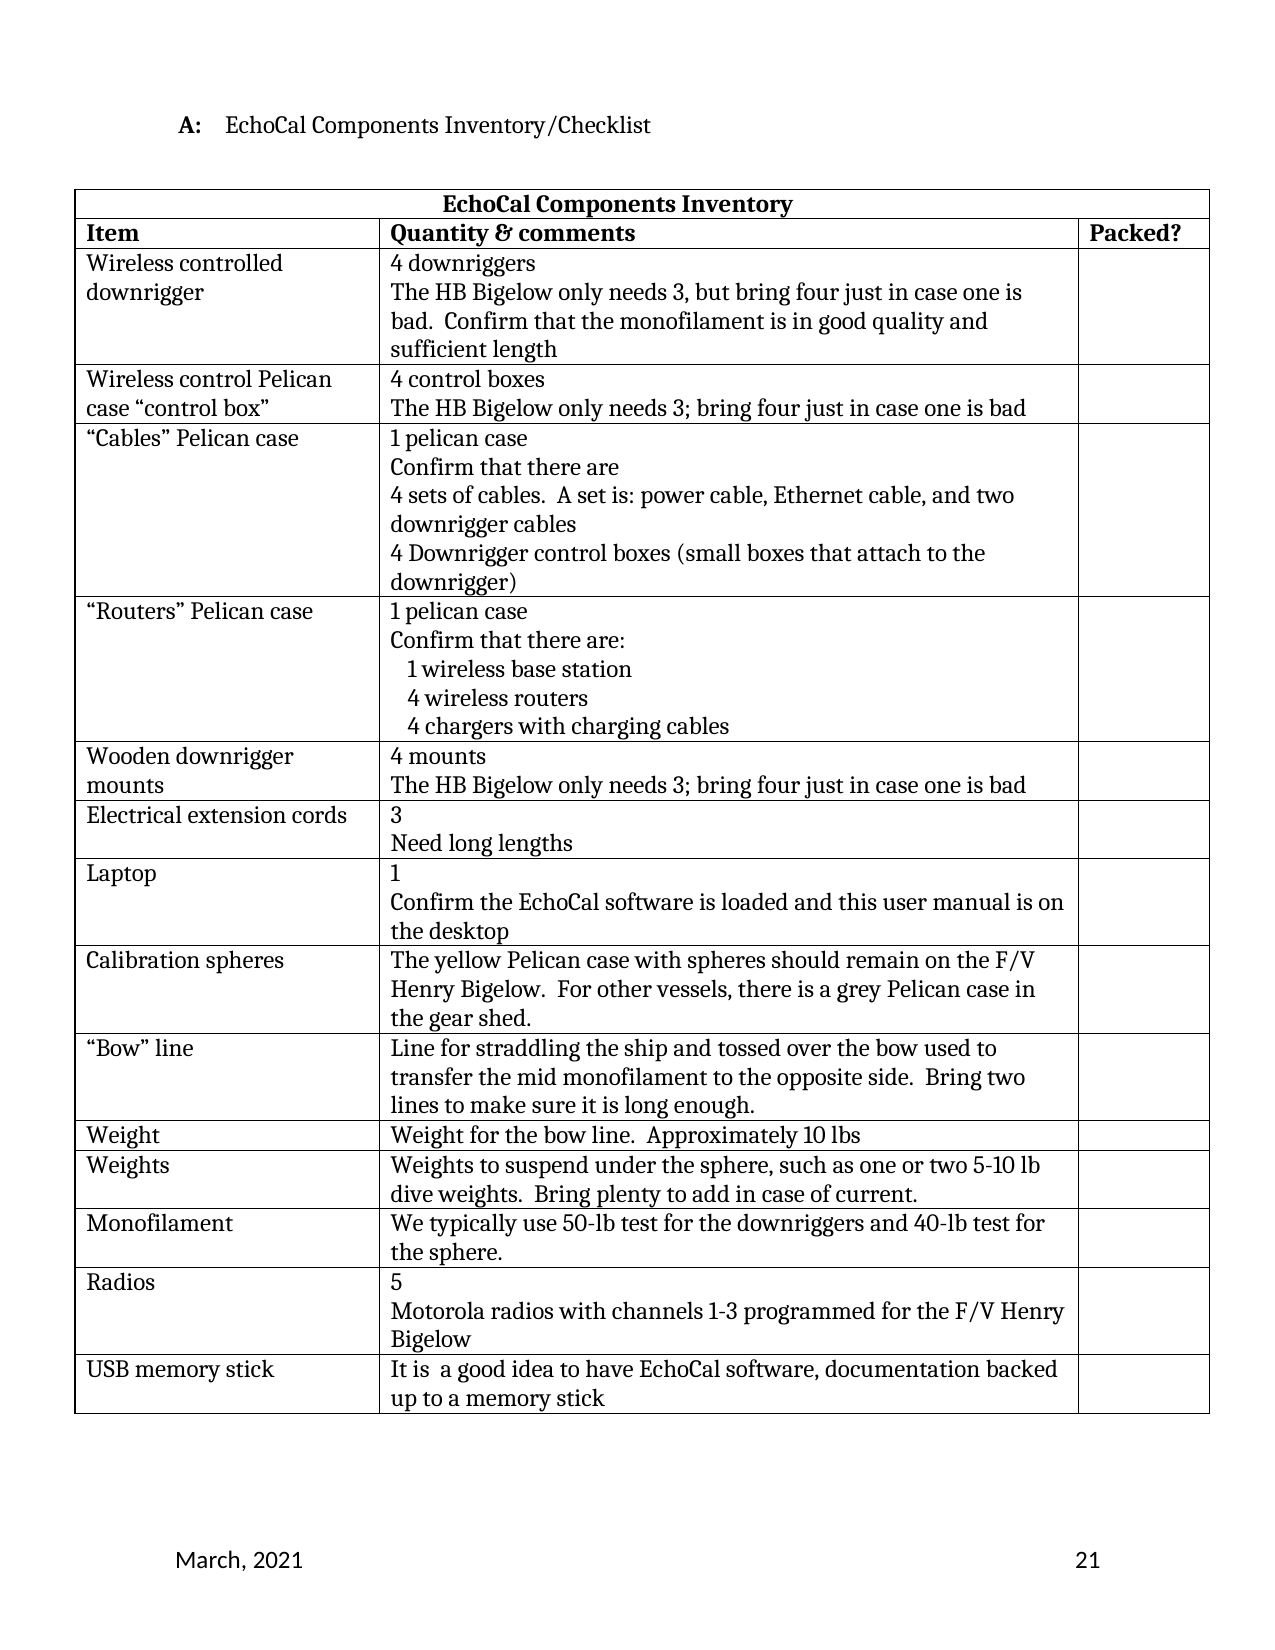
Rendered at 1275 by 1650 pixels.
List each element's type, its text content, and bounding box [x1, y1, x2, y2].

table_cell 4 mounts The HB Bigelow only needs 3; bring four just in case one is bad [380, 742, 1078, 799]
table_header EchoCal Components Inventory [76, 190, 1209, 218]
table_cell 1 Confirm the EchoCal software is loaded and this user manual is on the desktop [380, 859, 1078, 945]
table_cell Weight [76, 1121, 379, 1150]
table_cell Electrical extension cords [76, 801, 379, 858]
table_cell USB memory stick [76, 1355, 379, 1413]
table_cell [1079, 1268, 1209, 1354]
table_cell Monofilament [76, 1209, 379, 1267]
table_cell 4 downriggers The HB Bigelow only needs 3, but bring four just in case one is bad. Confirm that the monofilament is in good quality and sufficient length [380, 249, 1078, 364]
table_cell [1079, 1151, 1209, 1208]
table_cell Wireless control Pelican case “control box” [76, 365, 379, 423]
table_cell “Cables” Pelican case [76, 424, 379, 596]
table_cell “Routers” Pelican case [76, 597, 379, 741]
table_cell Quantity & comments [380, 219, 1078, 248]
table_cell Calibration spheres [76, 946, 379, 1033]
table_cell [1079, 365, 1209, 423]
table_cell It is a good idea to have EchoCal software, documentation backed up to a memory stick [380, 1355, 1078, 1413]
table_cell [1079, 801, 1209, 858]
table_cell Radios [76, 1268, 379, 1354]
table_cell [1079, 1034, 1209, 1120]
subtitle EchoCal Components Inventory/Checklist [178, 111, 1125, 139]
table_cell 3 Need long lengths [380, 801, 1078, 858]
table_cell [1079, 424, 1209, 596]
table_cell 1 pelican case Confirm that there are 4 sets of cables. A set is: power cable, Ethernet cable, and two downrigger cables 4 Downrigger control boxes (small boxes that attach to the downrigger) [380, 424, 1078, 596]
table_cell Wireless controlled downrigger [76, 249, 379, 364]
table_cell We typically use 50-lb test for the downriggers and 40-lb test for the sphere. [380, 1209, 1078, 1267]
table_cell Wooden downrigger mounts [76, 742, 379, 799]
table_cell Weights to suspend under the sphere, such as one or two 5-10 lb dive weights. Bring plenty to add in case of current. [380, 1151, 1078, 1208]
table_cell “Bow” line [76, 1034, 379, 1120]
table_cell Weight for the bow line. Approximately 10 lbs [380, 1121, 1078, 1150]
table_cell Packed? [1079, 219, 1209, 248]
table_cell 4 control boxes The HB Bigelow only needs 3; bring four just in case one is bad [380, 365, 1078, 423]
table_cell 1 pelican case Confirm that there are: 1 wireless base station 4 wireless routers 4 chargers with charging cables [380, 597, 1078, 741]
table_cell [1079, 859, 1209, 945]
table_cell The yellow Pelican case with spheres should remain on the F/V Henry Bigelow. For other vessels, there is a grey Pelican case in the gear shed. [380, 946, 1078, 1033]
table_cell Weights [76, 1151, 379, 1208]
table_cell Item [76, 219, 379, 248]
table_cell [1079, 946, 1209, 1033]
table_cell [1079, 597, 1209, 741]
table_cell [1079, 249, 1209, 364]
table_cell [1079, 1121, 1209, 1150]
table_cell 5 Motorola radios with channels 1-3 programmed for the F/V Henry Bigelow [380, 1268, 1078, 1354]
table_cell Line for straddling the ship and tossed over the bow used to transfer the mid monofilament to the opposite side. Bring two lines to make sure it is long enough. [380, 1034, 1078, 1120]
table_cell Laptop [76, 859, 379, 945]
table_cell [1079, 1209, 1209, 1267]
table_cell [1079, 1355, 1209, 1413]
table_cell [1079, 742, 1209, 799]
